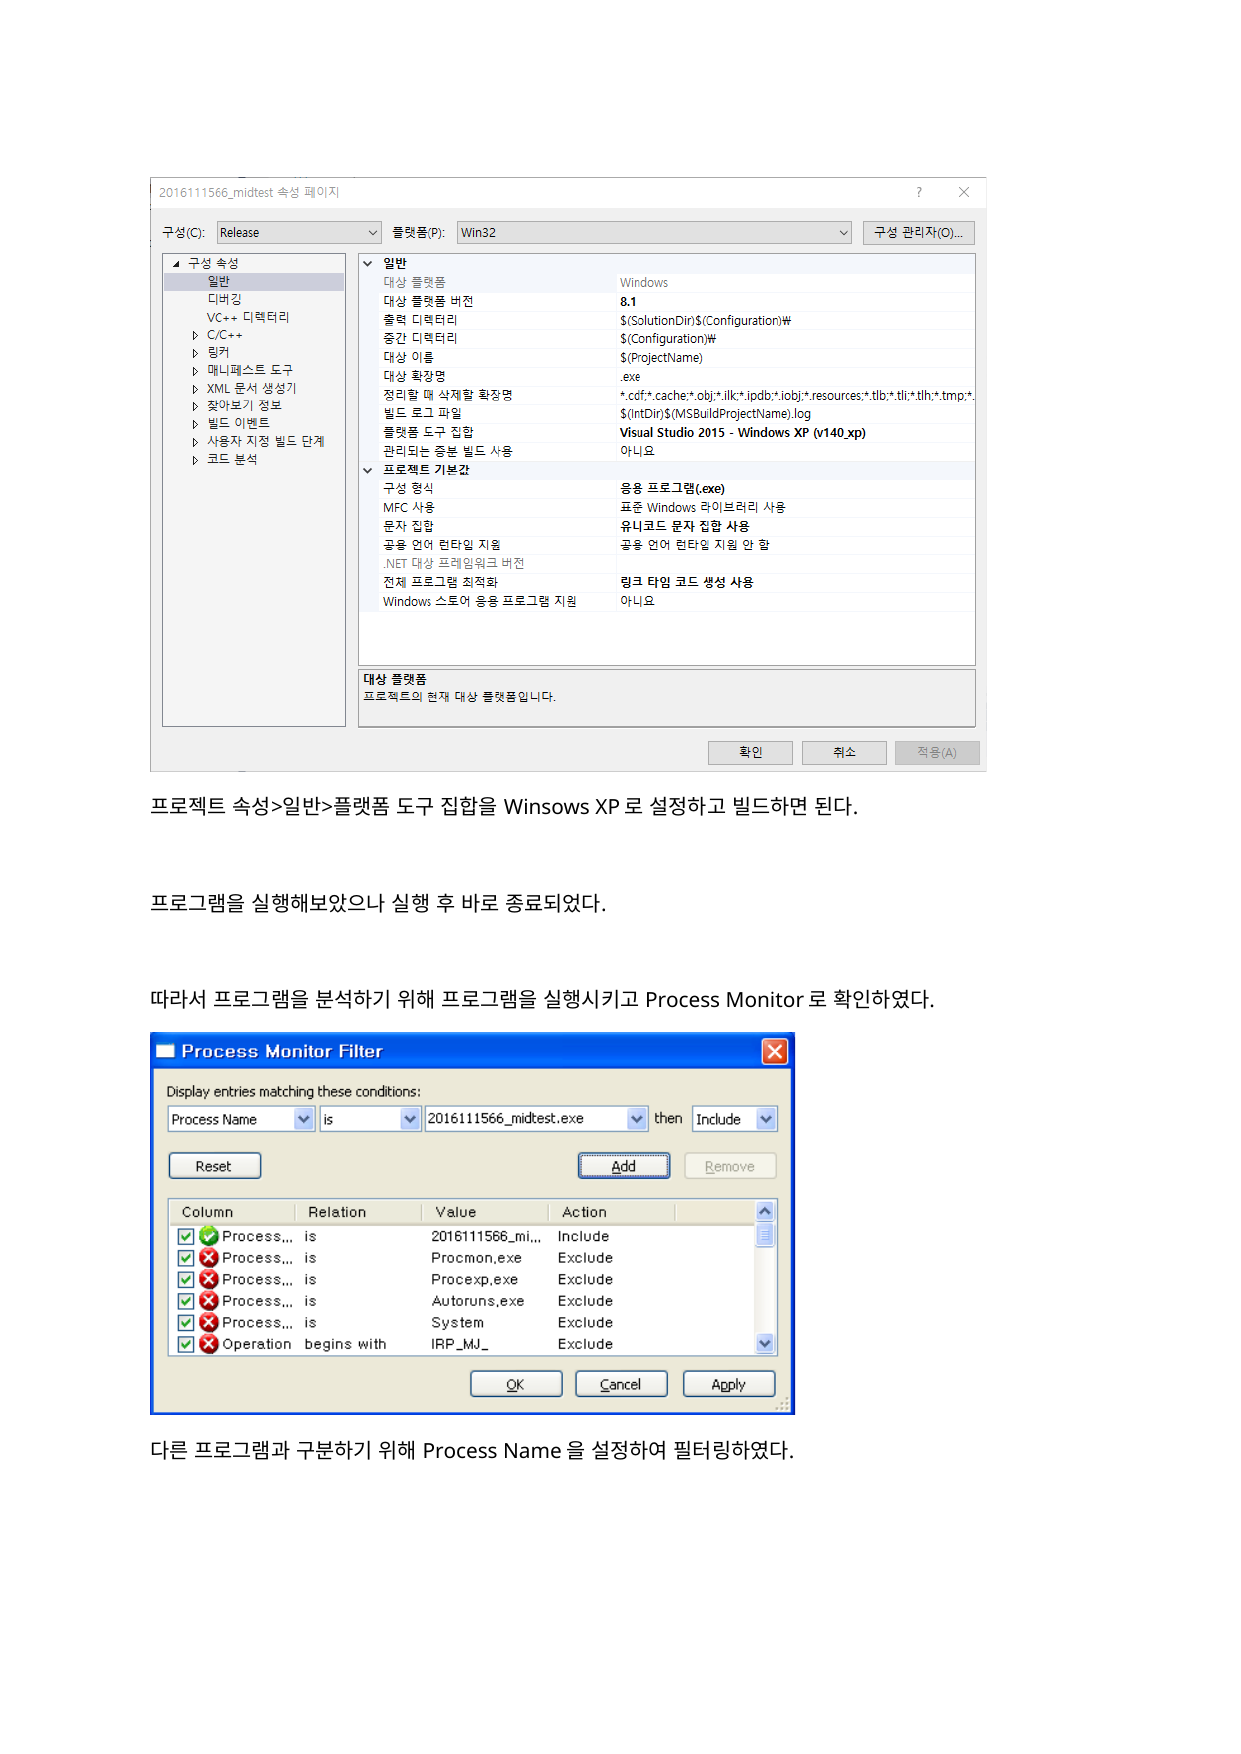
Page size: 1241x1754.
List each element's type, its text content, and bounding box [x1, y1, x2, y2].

text 따라서 프로그램을 분석하기 위해 프로그램을 실행시키고 Process Monitor로 확인하였다. [150, 983, 1090, 1014]
picture [150, 1032, 796, 1415]
text 프로젝트 속성>일반>플랫폼 도구 집합을 Winsows XP로 설정하고 빌드하면 된다. [150, 790, 1090, 820]
picture [150, 177, 987, 772]
text 다른 프로그램과 구분하기 위해 Process Name을 설정하여 필터링하였다. [150, 1434, 1090, 1464]
text 프로그램을 실행해보았으나 실행 후 바로 종료되었다. [150, 887, 1090, 917]
